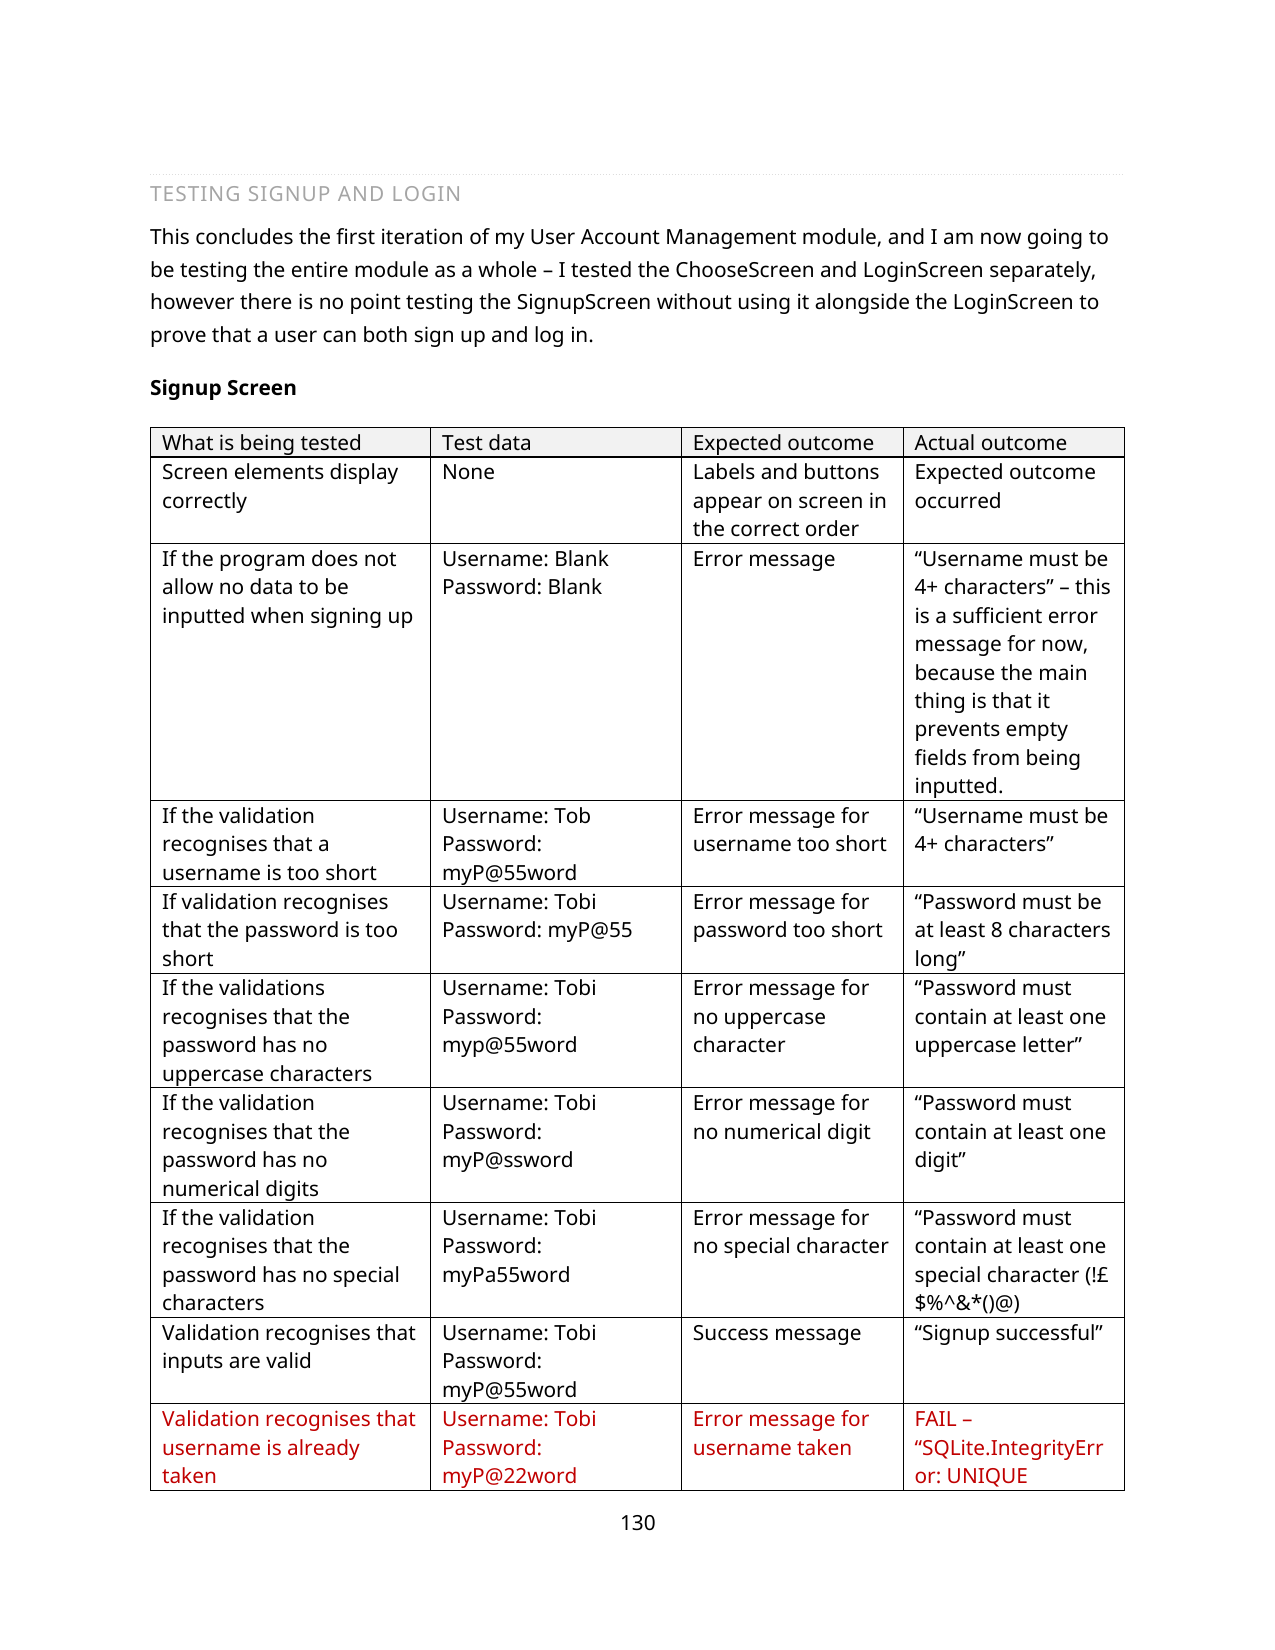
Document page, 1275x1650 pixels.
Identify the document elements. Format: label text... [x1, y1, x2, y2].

table_header What is being tested [151, 428, 430, 456]
table_cell Error message for no uppercase character [682, 974, 903, 1087]
table_cell Username: Tobi Password: myPa55word [431, 1203, 681, 1317]
table_header Actual outcome [904, 428, 1124, 456]
table_cell “Password must contain at least one special character (!£$%^&*()@) [904, 1203, 1124, 1317]
table_cell “Username must be 4+ characters” – this is a sufficient error message for now, because the main thing is that it prevents empty fields from being inputted. [904, 544, 1124, 800]
table_cell “Password must contain at least one digit” [904, 1088, 1124, 1202]
table_cell Validation recognises that inputs are valid [151, 1318, 430, 1403]
table_cell If the validations recognises that the password has no uppercase characters [151, 974, 430, 1087]
table_cell If the validation recognises that the password has no numerical digits [151, 1088, 430, 1202]
table_cell Error message for no numerical digit [682, 1088, 903, 1202]
table_cell If validation recognises that the password is too short [151, 887, 430, 972]
table_header Test data [431, 428, 681, 456]
table_cell Username: Tobi Password: myP@55word [431, 1318, 681, 1403]
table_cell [682, 1404, 903, 1489]
table_header Expected outcome [682, 428, 903, 456]
table_cell Username: Tobi Password: myP@ssword [431, 1088, 681, 1202]
table_cell Labels and buttons appear on screen in the correct order [682, 458, 903, 543]
table_cell Error message for no special character [682, 1203, 903, 1317]
table_cell Error message for password too short [682, 887, 903, 972]
table_cell “Signup successful” [904, 1318, 1124, 1403]
text This concludes the first iteration of my User Account Management module, and I am now going to be testing the entire module as a whole – I tested the ChooseScreen and LoginScreen separately, however there is no point testing the SignupScreen without using it alongside the LoginScreen to prove that a user can both sign up and log in. [150, 222, 1125, 348]
table_cell If the validation recognises that the password has no special characters [151, 1203, 430, 1317]
table_cell “Username must be 4+ characters” [904, 801, 1124, 886]
table_cell If the program does not allow no data to be inputted when signing up [151, 544, 430, 800]
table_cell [904, 1404, 1124, 1489]
table_cell Error message [682, 544, 903, 800]
table_cell If the validation recognises that a username is too short [151, 801, 430, 886]
table_cell Username: Tob Password: myP@55word [431, 801, 681, 886]
table_cell “Password must contain at least one uppercase letter” [904, 974, 1124, 1087]
table_cell None [431, 458, 681, 543]
table_cell Error message for username too short [682, 801, 903, 886]
table_cell Success message [682, 1318, 903, 1403]
table_cell Screen elements display correctly [151, 458, 430, 543]
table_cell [151, 1404, 430, 1489]
table_cell Username: Blank Password: Blank [431, 544, 681, 800]
table_cell Username: Tobi Password: myP@55 [431, 887, 681, 972]
table_cell “Password must be at least 8 characters long” [904, 887, 1124, 972]
subtitle Testing signup and login [150, 173, 1125, 208]
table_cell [431, 1404, 681, 1489]
table_cell Username: Tobi Password: myp@55word [431, 974, 681, 1087]
text Signup Screen [150, 373, 1125, 402]
table_cell Expected outcome occurred [904, 458, 1124, 543]
